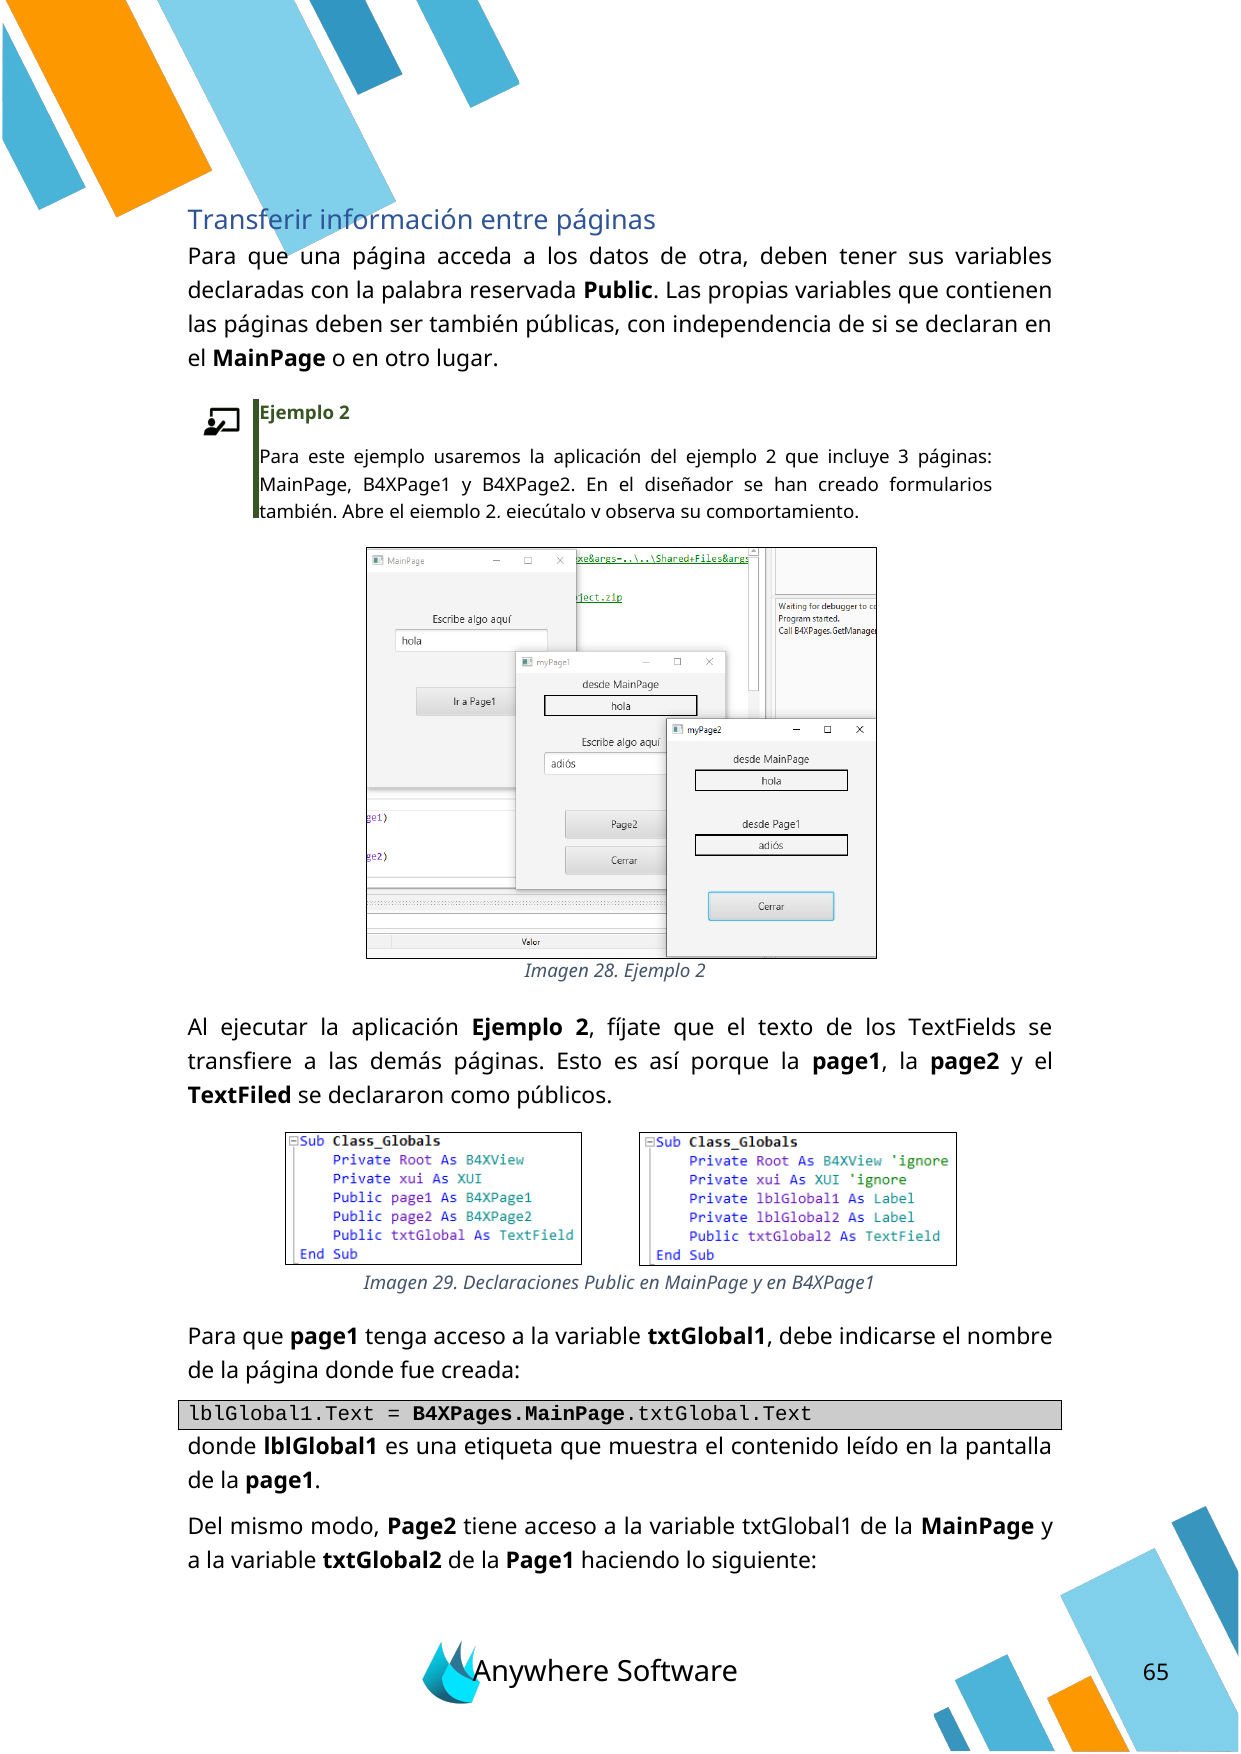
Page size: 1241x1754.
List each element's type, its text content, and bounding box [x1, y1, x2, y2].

text donde lblGlobal1 es una etiqueta que muestra el contenido leído en la pantalla de la page1. [187, 1430, 1053, 1495]
picture [933, 1506, 1239, 1752]
text lblGlobal1.Text = B4XPages.MainPage.txtGlobal.Text [179, 1401, 1061, 1429]
picture [286, 1133, 581, 1264]
subtitle Transferir información entre páginas [187, 200, 1053, 237]
text Al ejecutar la aplicación Ejemplo 2, fíjate que el texto de los TextFields se transfiere a las demás páginas. Esto es así porque la page1, la page2 y el TextFiled se declararon como públicos. [187, 1011, 1053, 1110]
picture [367, 548, 876, 958]
picture [422, 1640, 481, 1704]
text Del mismo modo, Page2 tiene acceso a la variable txtGlobal1 de la MainPage y a la variable txtGlobal2 de la Page1 haciendo lo siguiente: [187, 1510, 1053, 1575]
picture [640, 1133, 956, 1265]
picture [2, 0, 520, 256]
picture [202, 399, 241, 444]
text Para que page1 tenga acceso a la variable txtGlobal1, debe indicarse el nombre de la página donde fue creada: [187, 1320, 1053, 1385]
text Para que una página acceda a los datos de otra, deben tener sus variables declaradas con la palabra reservada Public. Las propias variables que contienen las páginas deben ser también públicas, con independencia de si se declaran en el MainPage o en otro lugar. [187, 240, 1053, 373]
